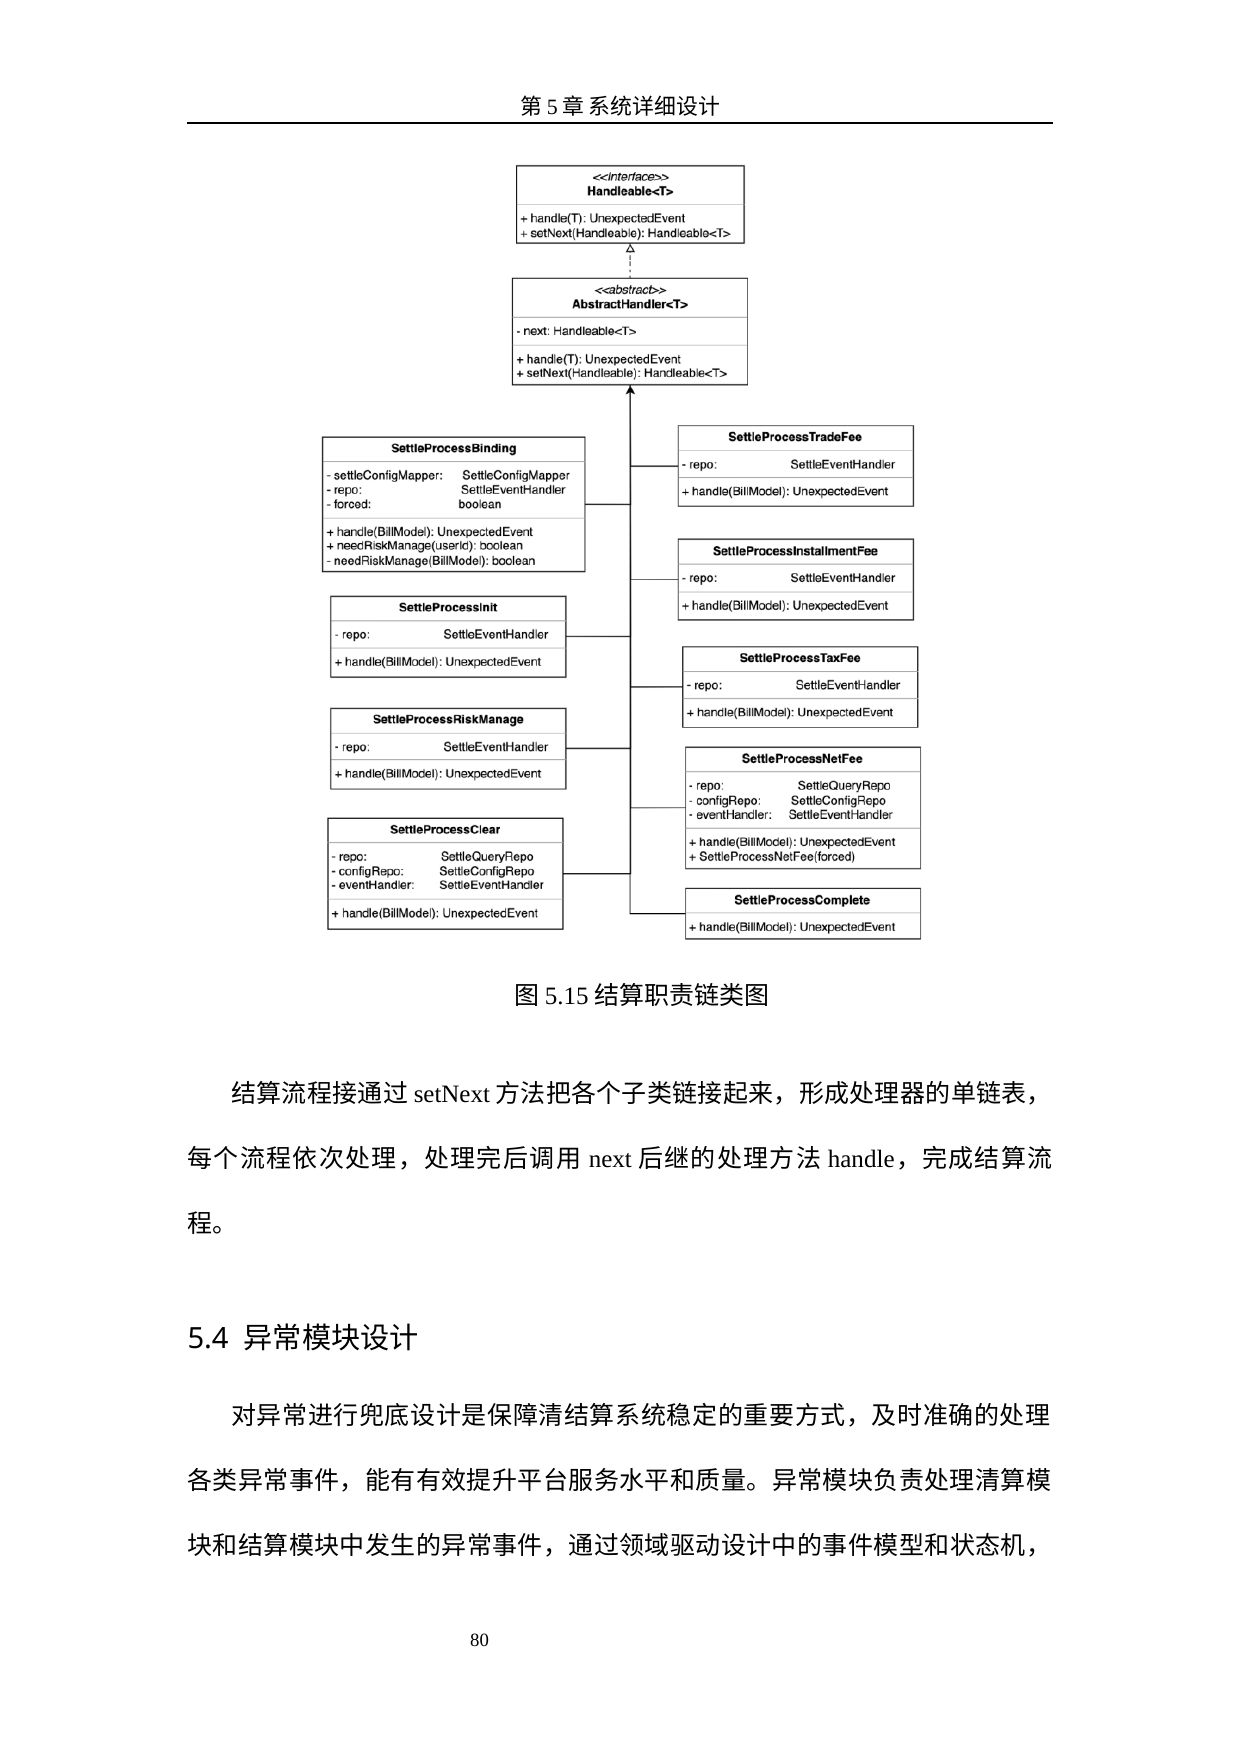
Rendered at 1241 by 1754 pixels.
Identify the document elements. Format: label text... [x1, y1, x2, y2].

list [187, 1382, 1053, 1577]
picture [319, 161, 927, 943]
list 结算流程接通过setNext方法把各个子类链接起来，形成处理器的单链表，每个流程依次处理，处理完后调用next后继的处理方法handle，完成结算流程。 [187, 1060, 1053, 1255]
text 5.4 异常模块设计 [187, 1305, 1053, 1370]
